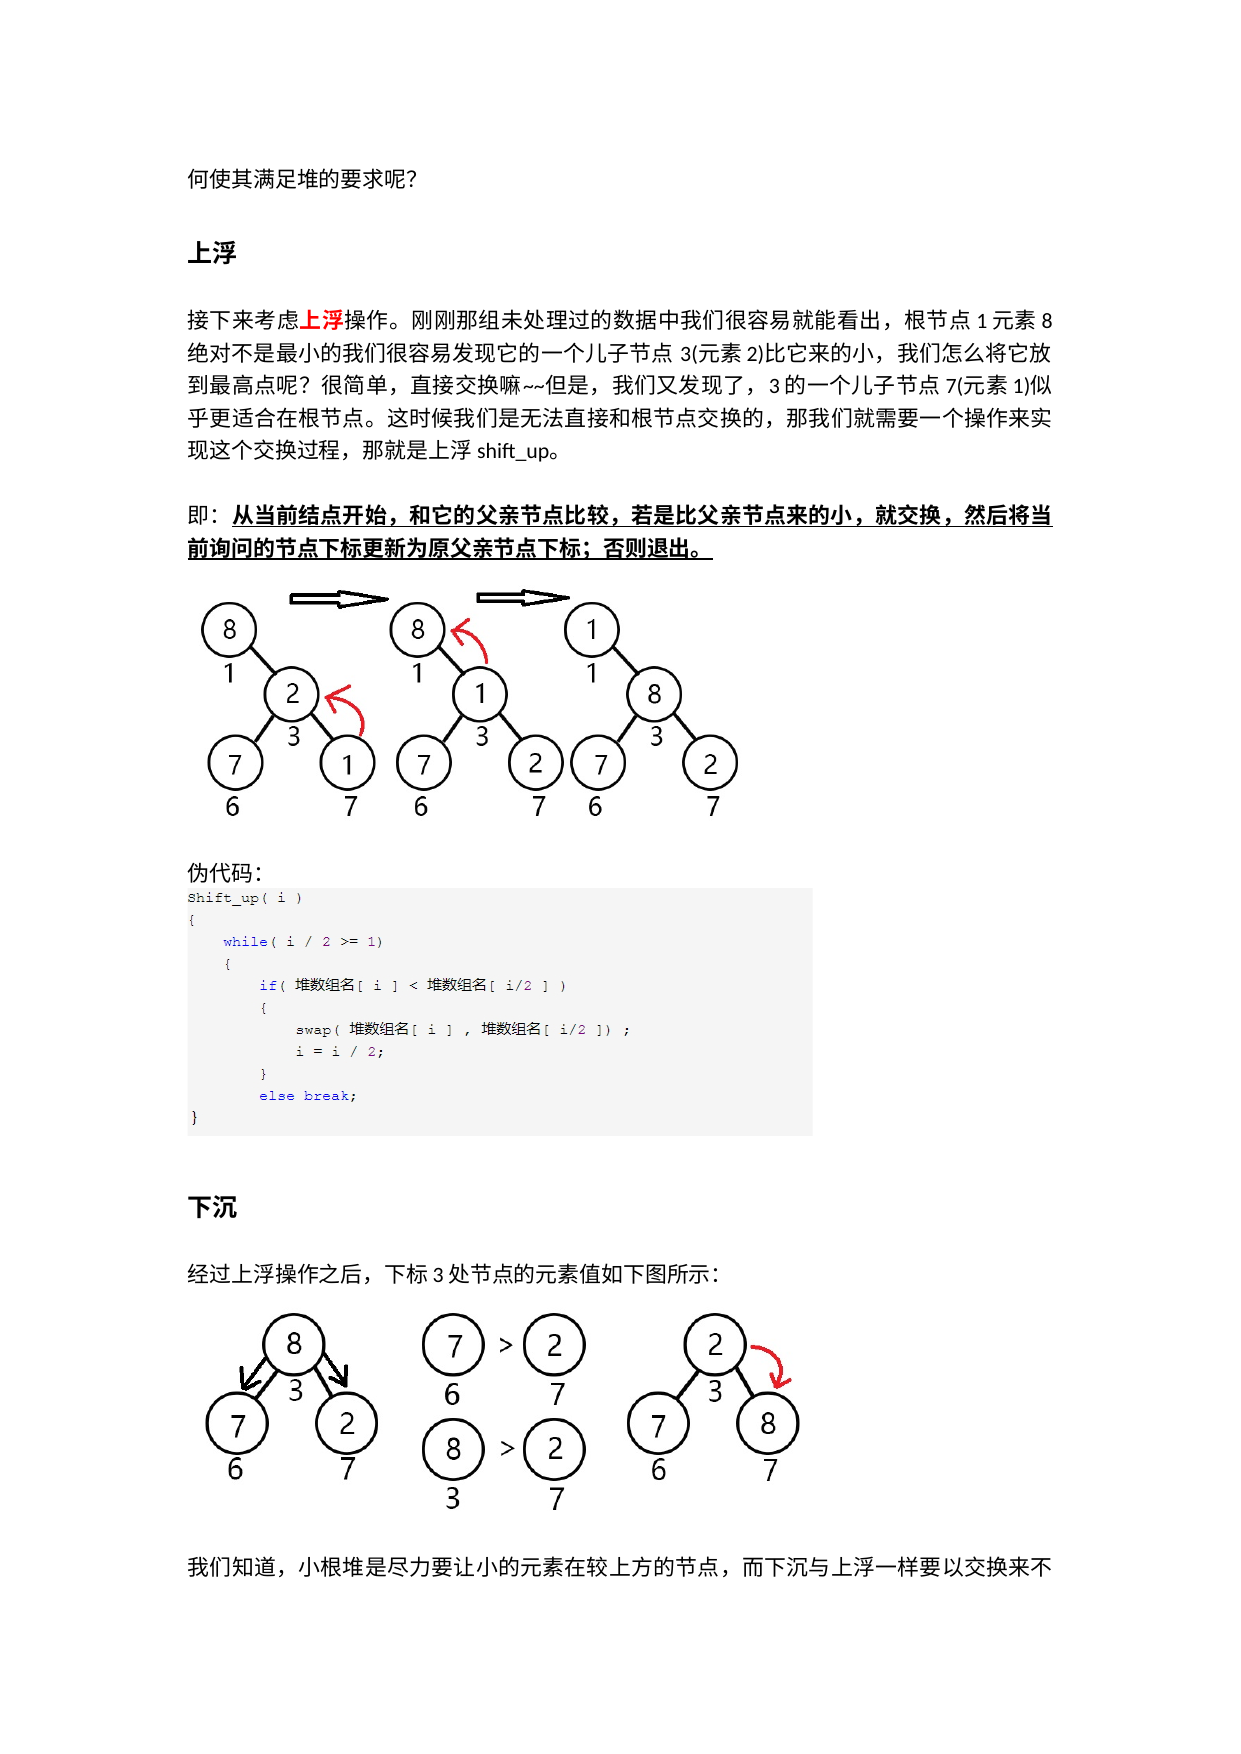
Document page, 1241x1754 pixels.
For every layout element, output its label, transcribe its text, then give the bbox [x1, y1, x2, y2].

text 即：从当前结点开始，和它的父亲节点比较，若是比父亲节点来的小，就交换，然后将当前询问的节点下标更新为原父亲节点下标；否则退出。 [187, 498, 1053, 563]
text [187, 162, 1053, 194]
subtitle 上浮 [187, 219, 1053, 284]
picture [187, 563, 747, 843]
text 经过上浮操作之后，下标3处节点的元素值如下图所示： [187, 1257, 1053, 1289]
text 伪代码： [187, 856, 1053, 888]
text 接下来考虑上浮操作。刚刚那组未处理过的数据中我们很容易就能看出，根节点1元素8绝对不是最小的我们很容易发现它的一个儿子节点3(元素2)比它来的小，我们怎么将它放到最高点呢？很简单，直接交换嘛~~但是，我们又发现了，3的一个儿子节点7(元素1)似乎更适合在根节点。这时候我们是无法直接和根节点交换的，那我们就需要一个操作来实现这个交换过程，那就是上浮 shift_up。 [187, 303, 1053, 466]
picture [187, 888, 813, 1136]
subtitle 下沉 [187, 1173, 1053, 1238]
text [187, 1549, 1053, 1582]
picture [187, 1289, 818, 1526]
